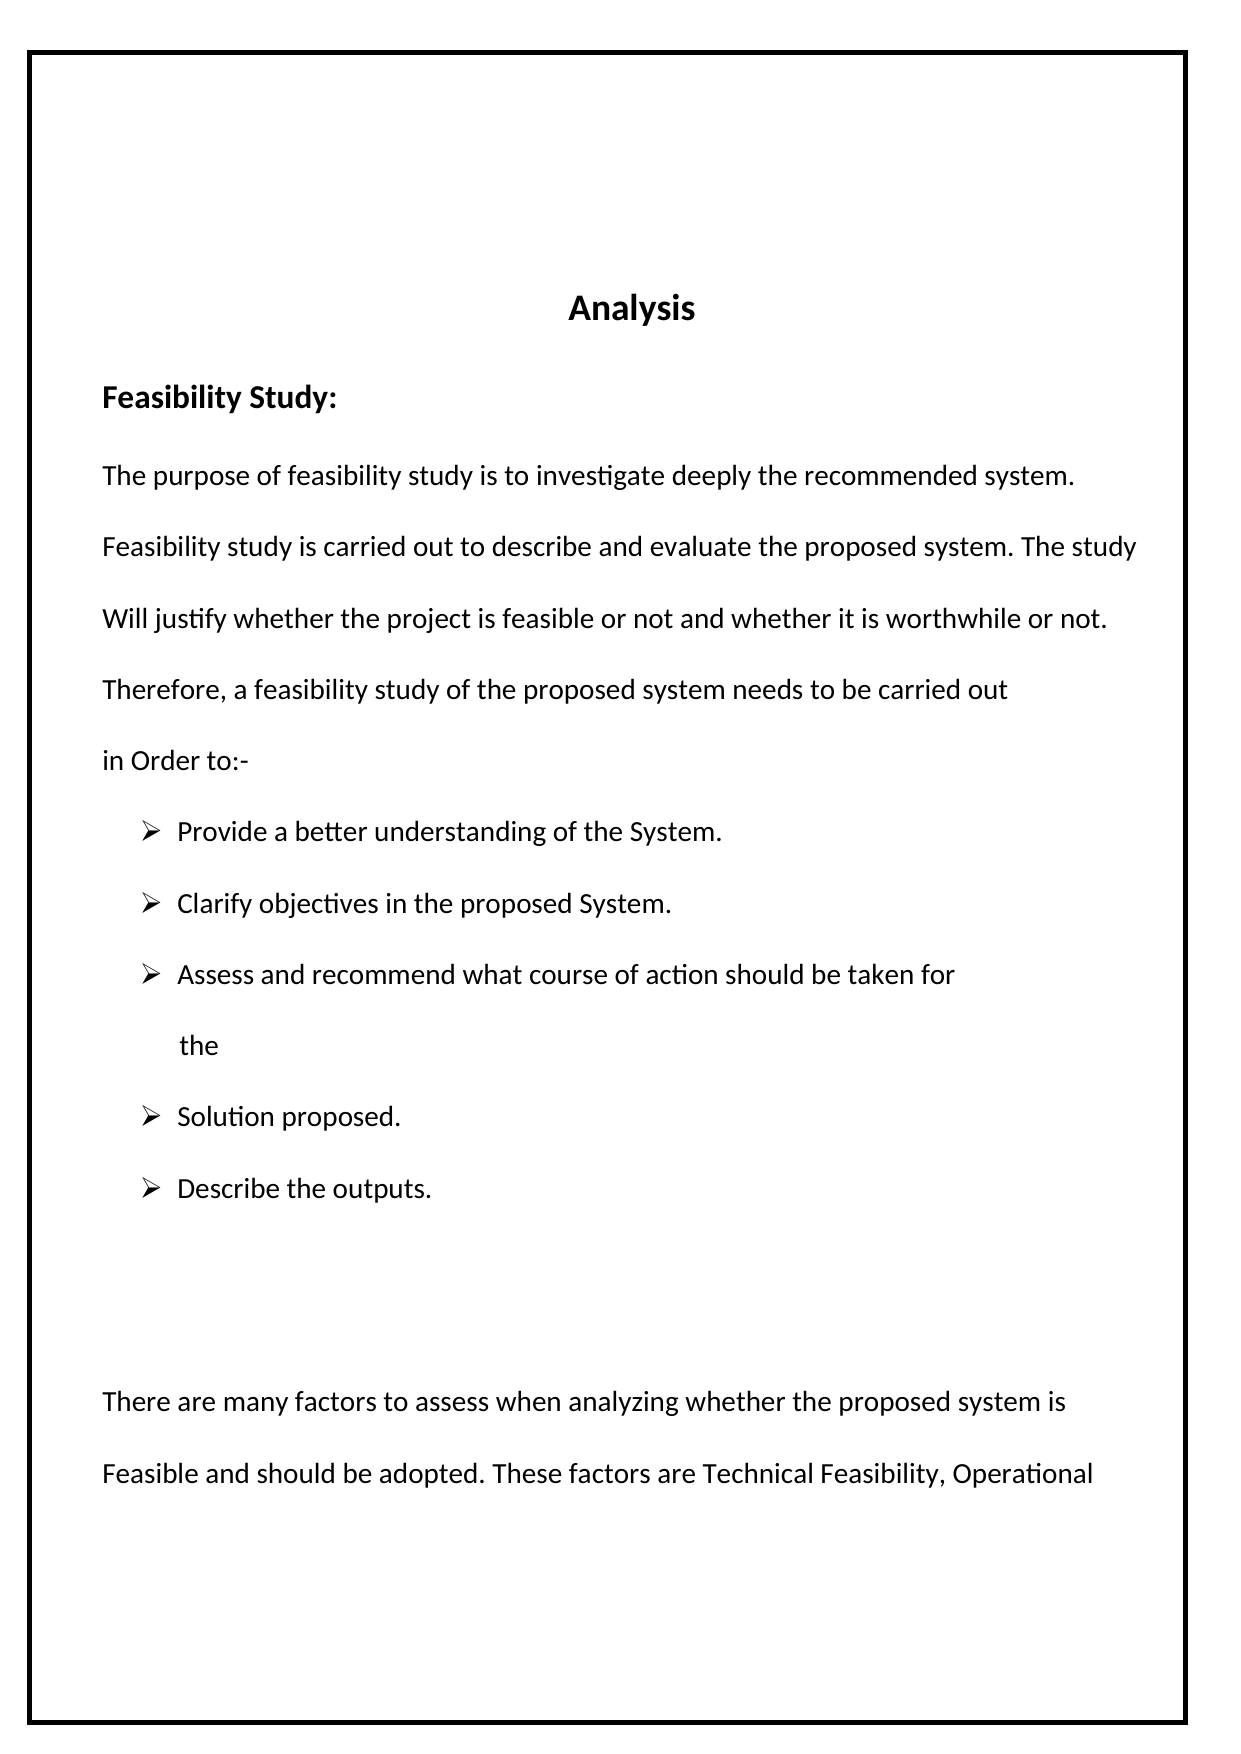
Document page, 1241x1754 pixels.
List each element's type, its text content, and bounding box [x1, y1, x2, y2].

list Solution proposed. [139, 1098, 1183, 1134]
text the [139, 1027, 1183, 1063]
text The purpose of feasibility study is to investigate deeply the recommended system. Feasibility study is carried out to describe and evaluate the proposed system. The study Will justify whether the project is feasible or not and whether it is worthwhile or not. Therefore, a feasibility study of the proposed system needs to be carried out [102, 457, 1183, 707]
list Provide a better understanding of the System. [139, 813, 1183, 849]
text Feasibility Study: [102, 376, 1183, 417]
text in Order to:- [102, 742, 1183, 778]
list Clarify objectives in the proposed System. [139, 885, 1183, 920]
list Describe the outputs. [139, 1170, 1183, 1205]
text Analysis [32, 284, 1183, 330]
list Assess and recommend what course of action should be taken for [139, 956, 1183, 992]
text Feasible and should be adopted. These factors are Technical Feasibility, Operational [102, 1455, 1183, 1490]
text There are many factors to assess when analyzing whether the proposed system is [102, 1383, 1183, 1419]
